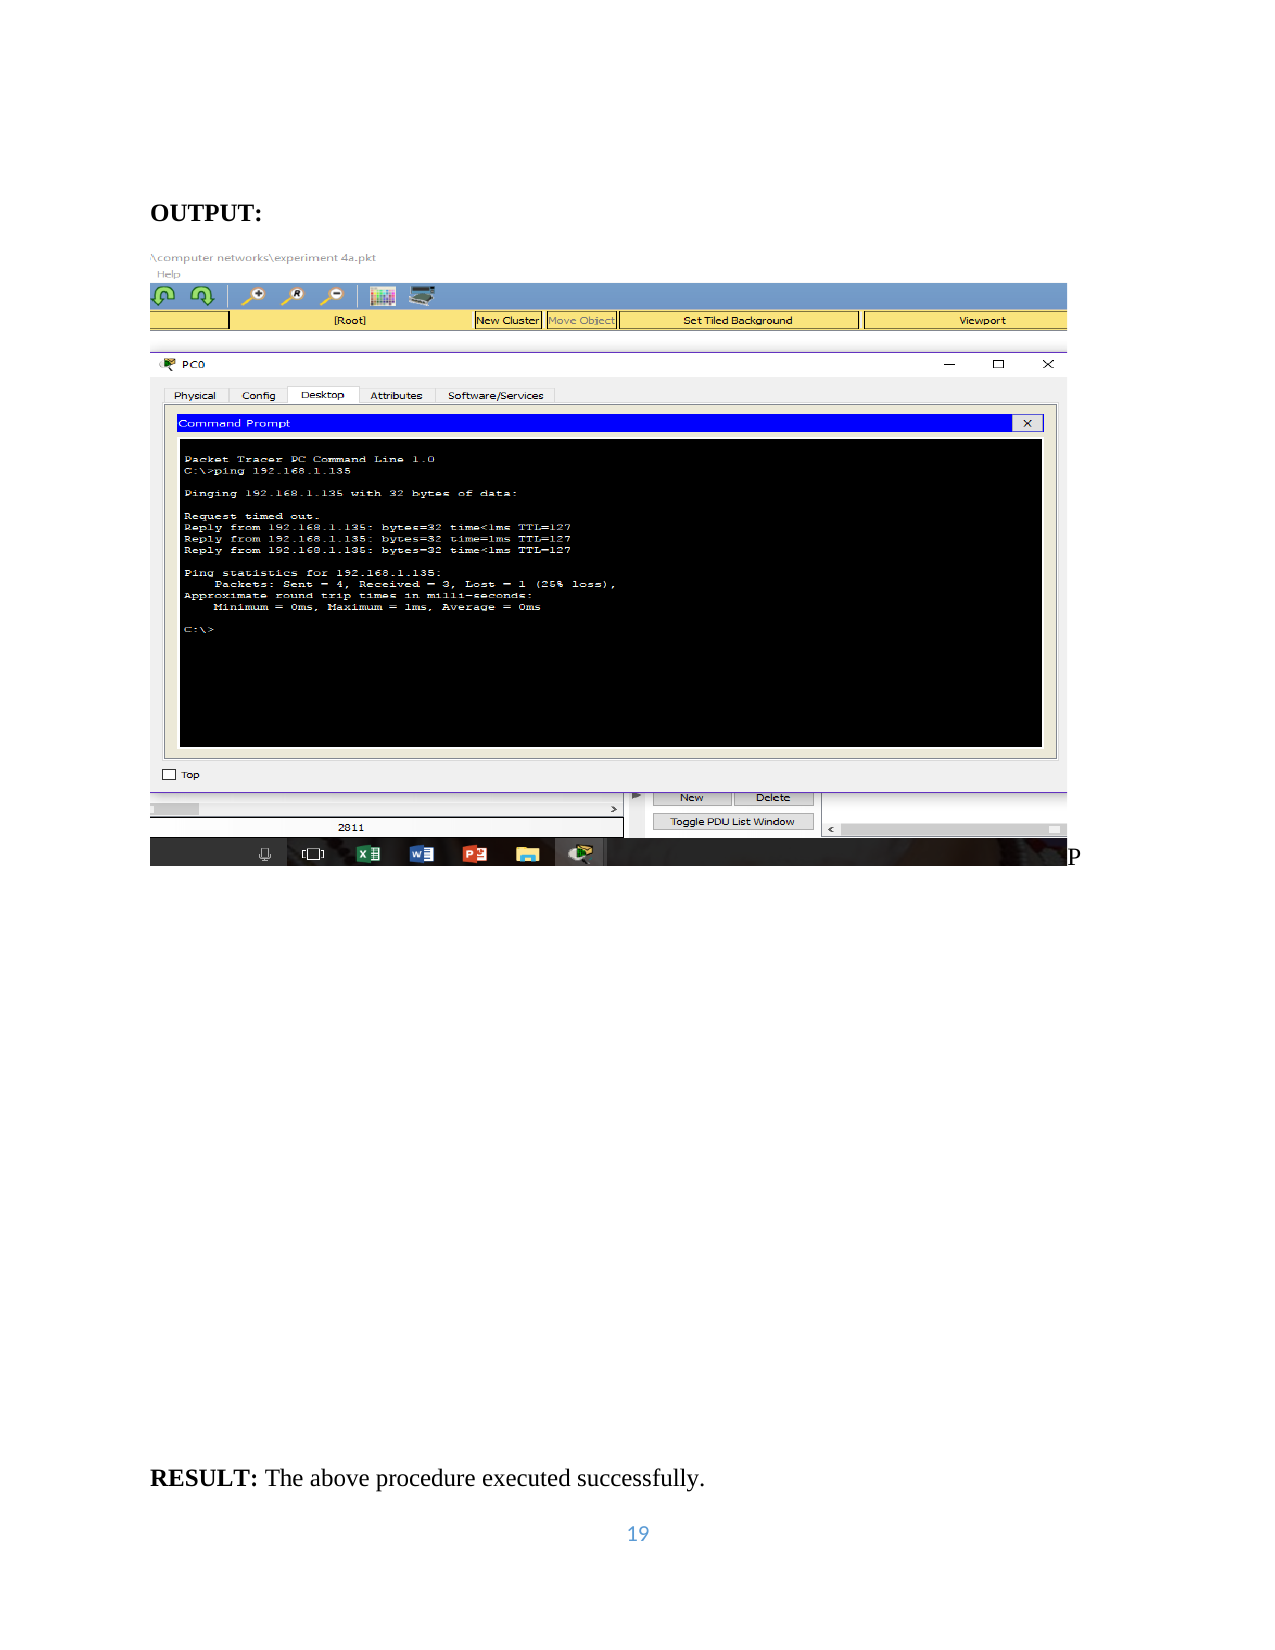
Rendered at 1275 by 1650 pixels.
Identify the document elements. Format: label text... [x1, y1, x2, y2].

text RESULT: The above procedure executed successfully. [150, 1463, 1125, 1491]
picture [150, 248, 1068, 866]
text OUTPUT: [150, 198, 1125, 226]
